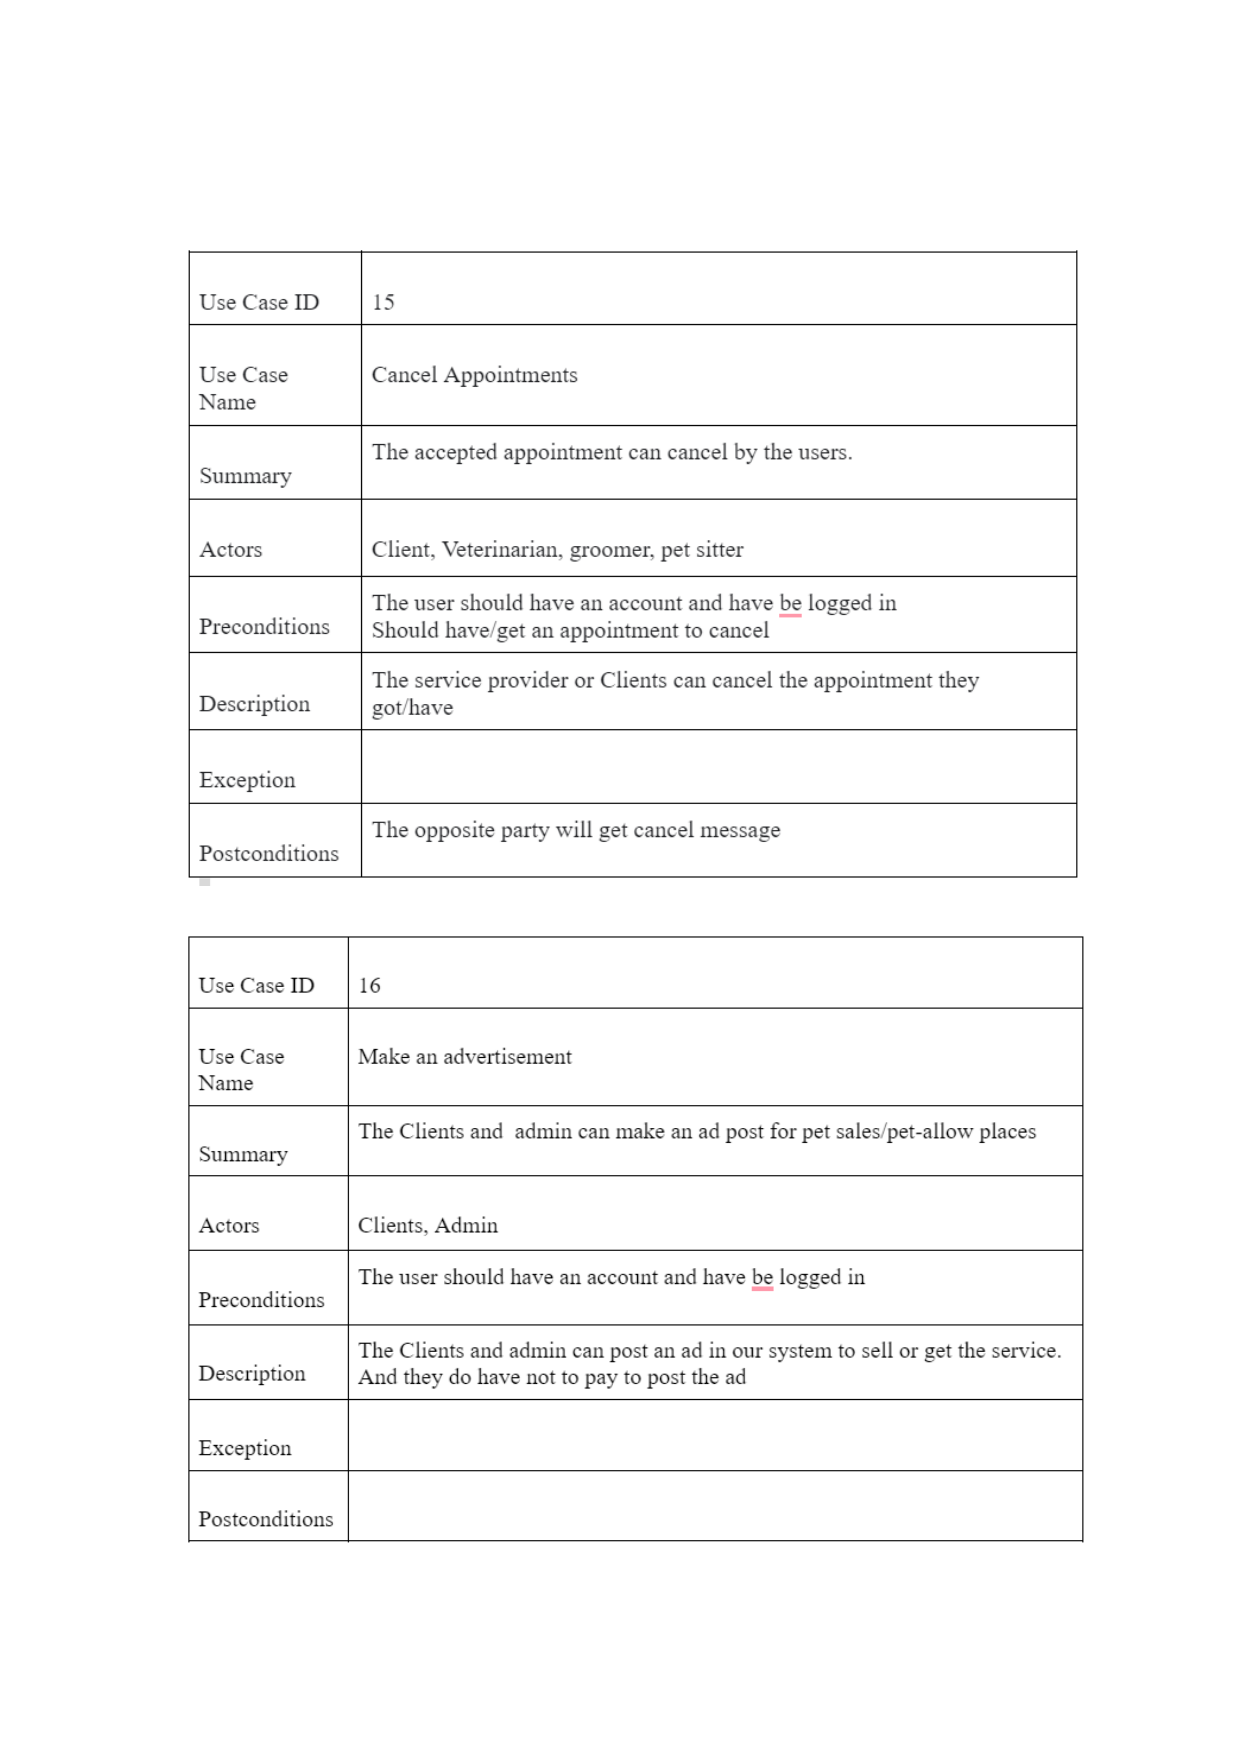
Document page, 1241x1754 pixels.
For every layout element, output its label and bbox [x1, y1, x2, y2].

picture [165, 229, 1106, 886]
picture [162, 926, 1103, 1562]
